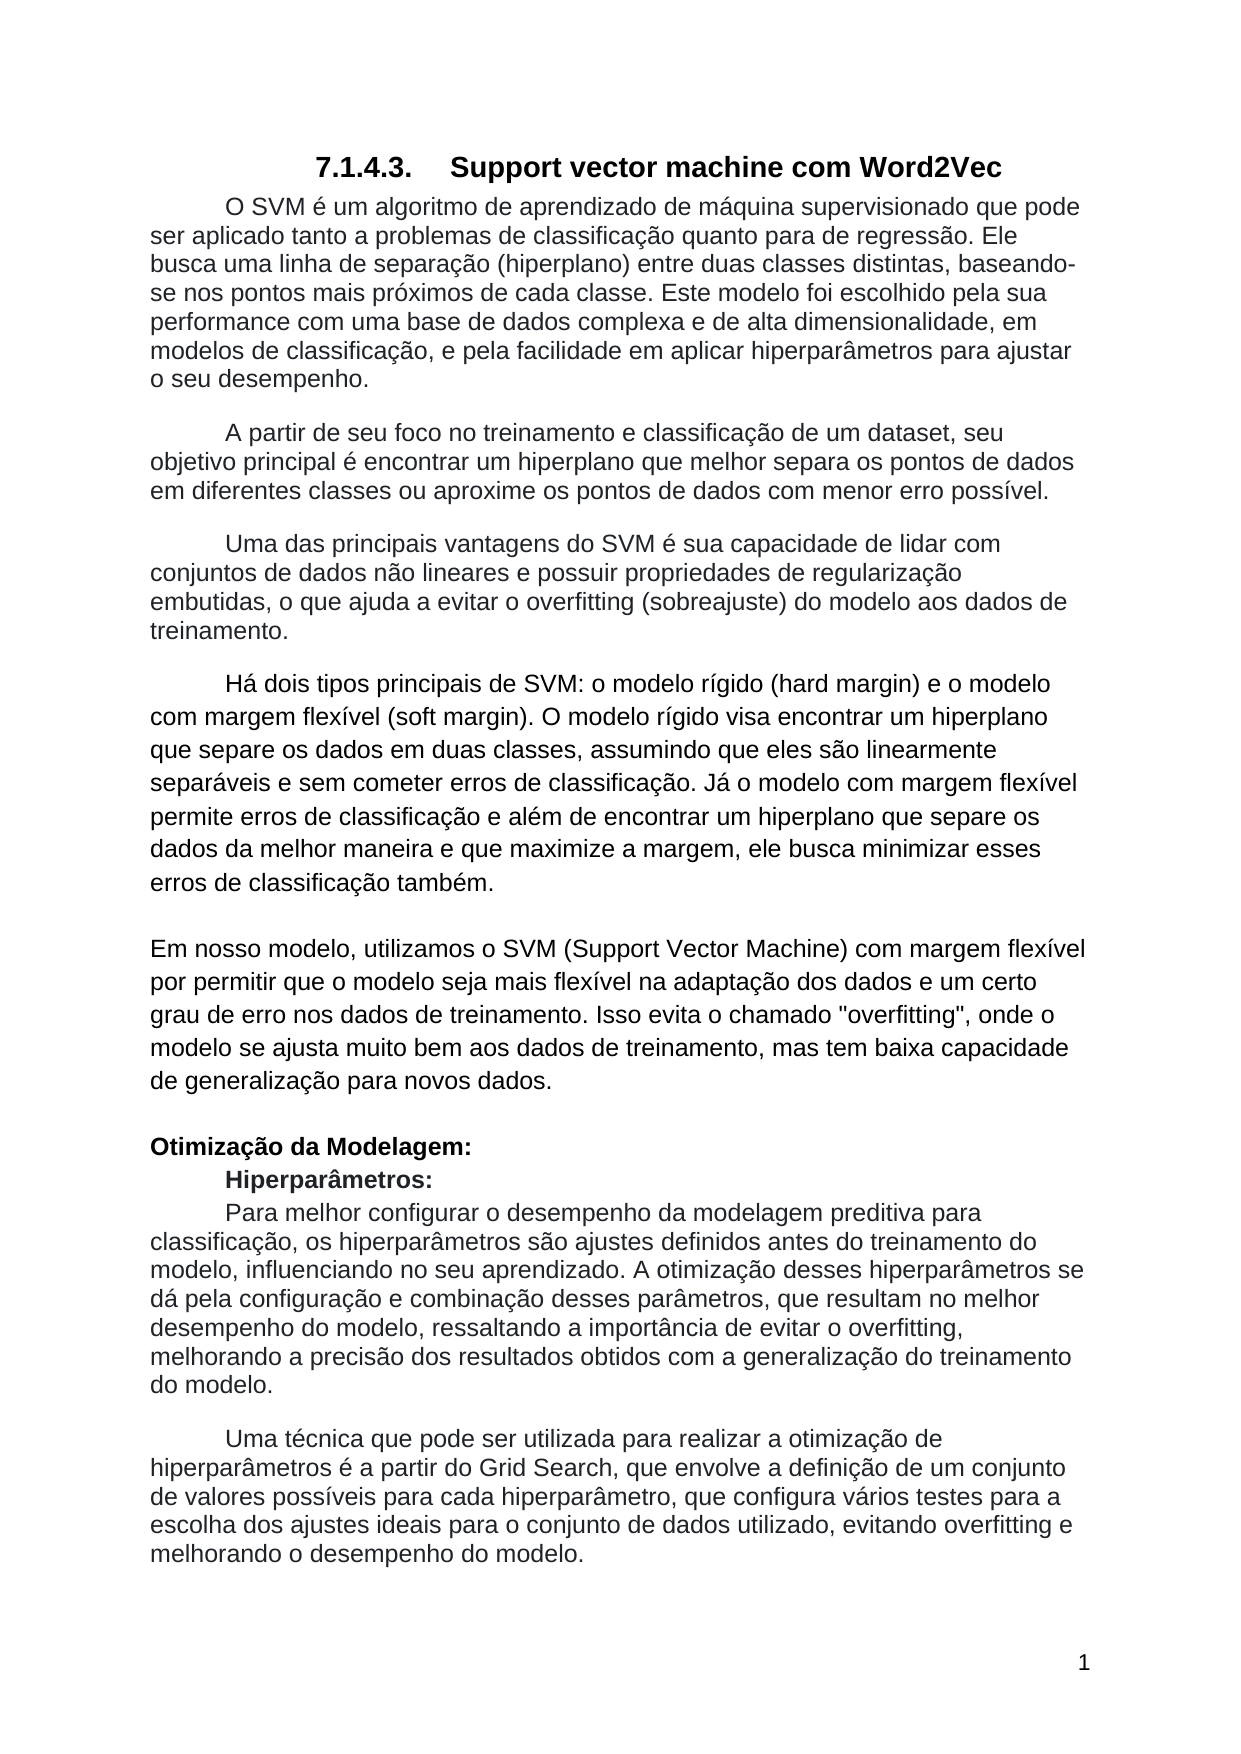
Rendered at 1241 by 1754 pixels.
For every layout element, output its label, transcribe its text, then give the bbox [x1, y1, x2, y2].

text Para melhor configurar o desempenho da modelagem preditiva para classificação, os hiperparâmetros são ajustes definidos antes do treinamento do modelo, influenciando no seu aprendizado. A otimização desses hiperparâmetros se dá pela configuração e combinação desses parâmetros, que resultam no melhor desempenho do modelo, ressaltando a importância de evitar o overfitting, melhorando a precisão dos resultados obtidos com a generalização do treinamento do modelo. [150, 1198, 1090, 1399]
text Em nosso modelo, utilizamos o SVM (Support Vector Machine) com margem flexível por permitir que o modelo seja mais flexível na adaptação dos dados e um certo grau de erro nos dados de treinamento. Isso evita o chamado "overfitting", onde o modelo se ajusta muito bem aos dados de treinamento, mas tem baixa capacidade de generalização para novos dados. [150, 933, 1090, 1094]
text Uma das principais vantagens do SVM é sua capacidade de lidar com conjuntos de dados não lineares e possuir propriedades de regularização embutidas, o que ajuda a evitar o overfitting (sobreajuste) do modelo aos dados de treinamento. [150, 529, 1090, 644]
text O SVM é um algoritmo de aprendizado de máquina supervisionado que pode ser aplicado tanto a problemas de classificação quanto para de regressão. Ele busca uma linha de separação (hiperplano) entre duas classes distintas, baseando-se nos pontos mais próximos de cada classe. Este modelo foi escolhido pela sua performance com uma base de dados complexa e de alta dimensionalidade, em modelos de classificação, e pela facilidade em aplicar hiperparâmetros para ajustar o seu desempenho. [150, 192, 1090, 393]
text A partir de seu foco no treinamento e classificação de um dataset, seu objetivo principal é encontrar um hiperplano que melhor separa os pontos de dados em diferentes classes ou aproxime os pontos de dados com menor erro possível. [150, 418, 1090, 504]
text Uma técnica que pode ser utilizada para realizar a otimização de hiperparâmetros é a partir do Grid Search, que envolve a definição de um conjunto de valores possíveis para cada hiperparâmetro, que configura vários testes para a escolha dos ajustes ideais para o conjunto de dados utilizado, evitando overfitting e melhorando o desempenho do modelo. [150, 1424, 1090, 1568]
text Hiperparâmetros: [150, 1165, 1090, 1193]
text Otimização da Modelagem: [150, 1132, 1090, 1160]
subtitle Support vector machine com Word2Vec [412, 150, 1090, 183]
text Há dois tipos principais de SVM: o modelo rígido (hard margin) e o modelo com margem flexível (soft margin). O modelo rígido visa encontrar um hiperplano que separe os dados em duas classes, assumindo que eles são linearmente separáveis e sem cometer erros de classificação. Já o modelo com margem flexível permite erros de classificação e além de encontrar um hiperplano que separe os dados da melhor maneira e que maximize a margem, ele busca minimizar esses erros de classificação também. [150, 669, 1090, 896]
